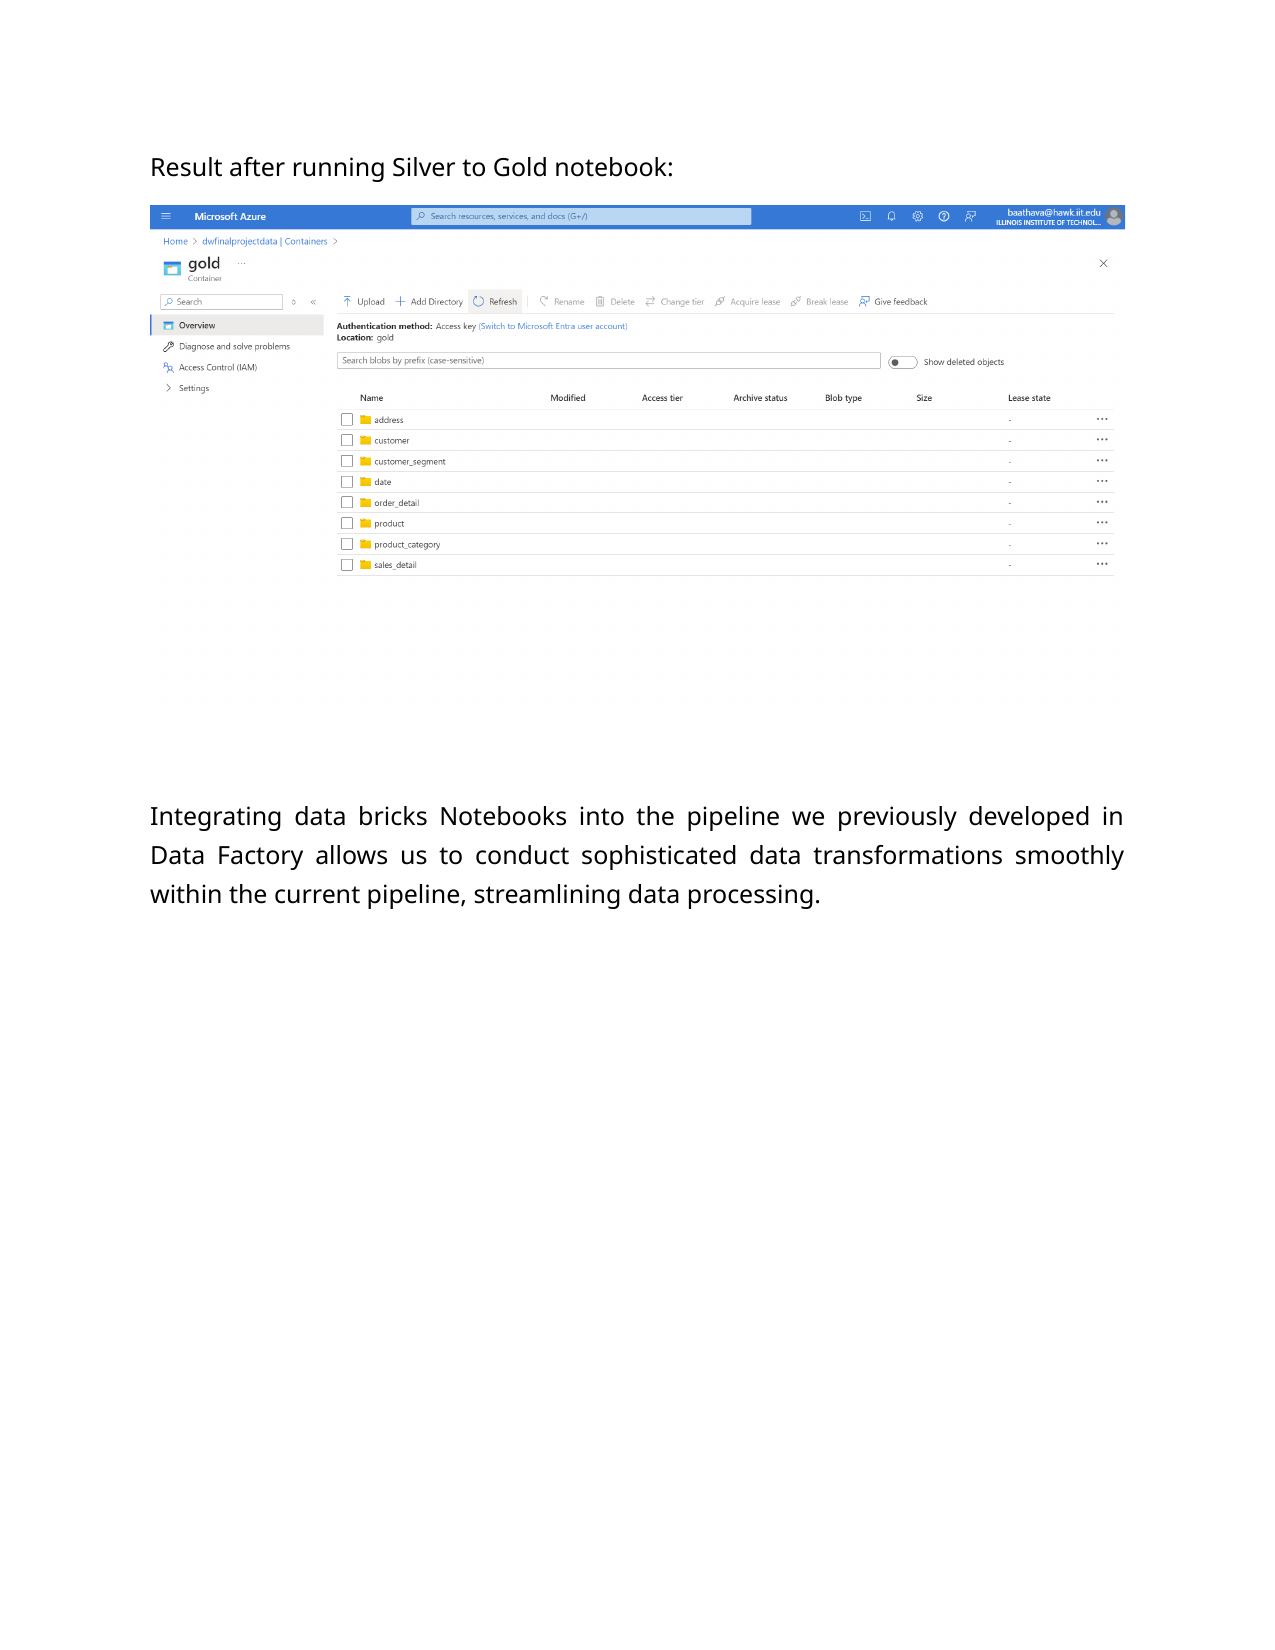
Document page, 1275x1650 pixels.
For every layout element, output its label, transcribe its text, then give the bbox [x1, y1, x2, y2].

text Integrating data bricks Notebooks into the pipeline we previously developed in Data Factory allows us to conduct sophisticated data transformations smoothly within the current pipeline, streamlining data processing. [150, 798, 1125, 911]
text Result after running Silver to Gold notebook: [150, 150, 1125, 184]
picture [150, 205, 1125, 721]
